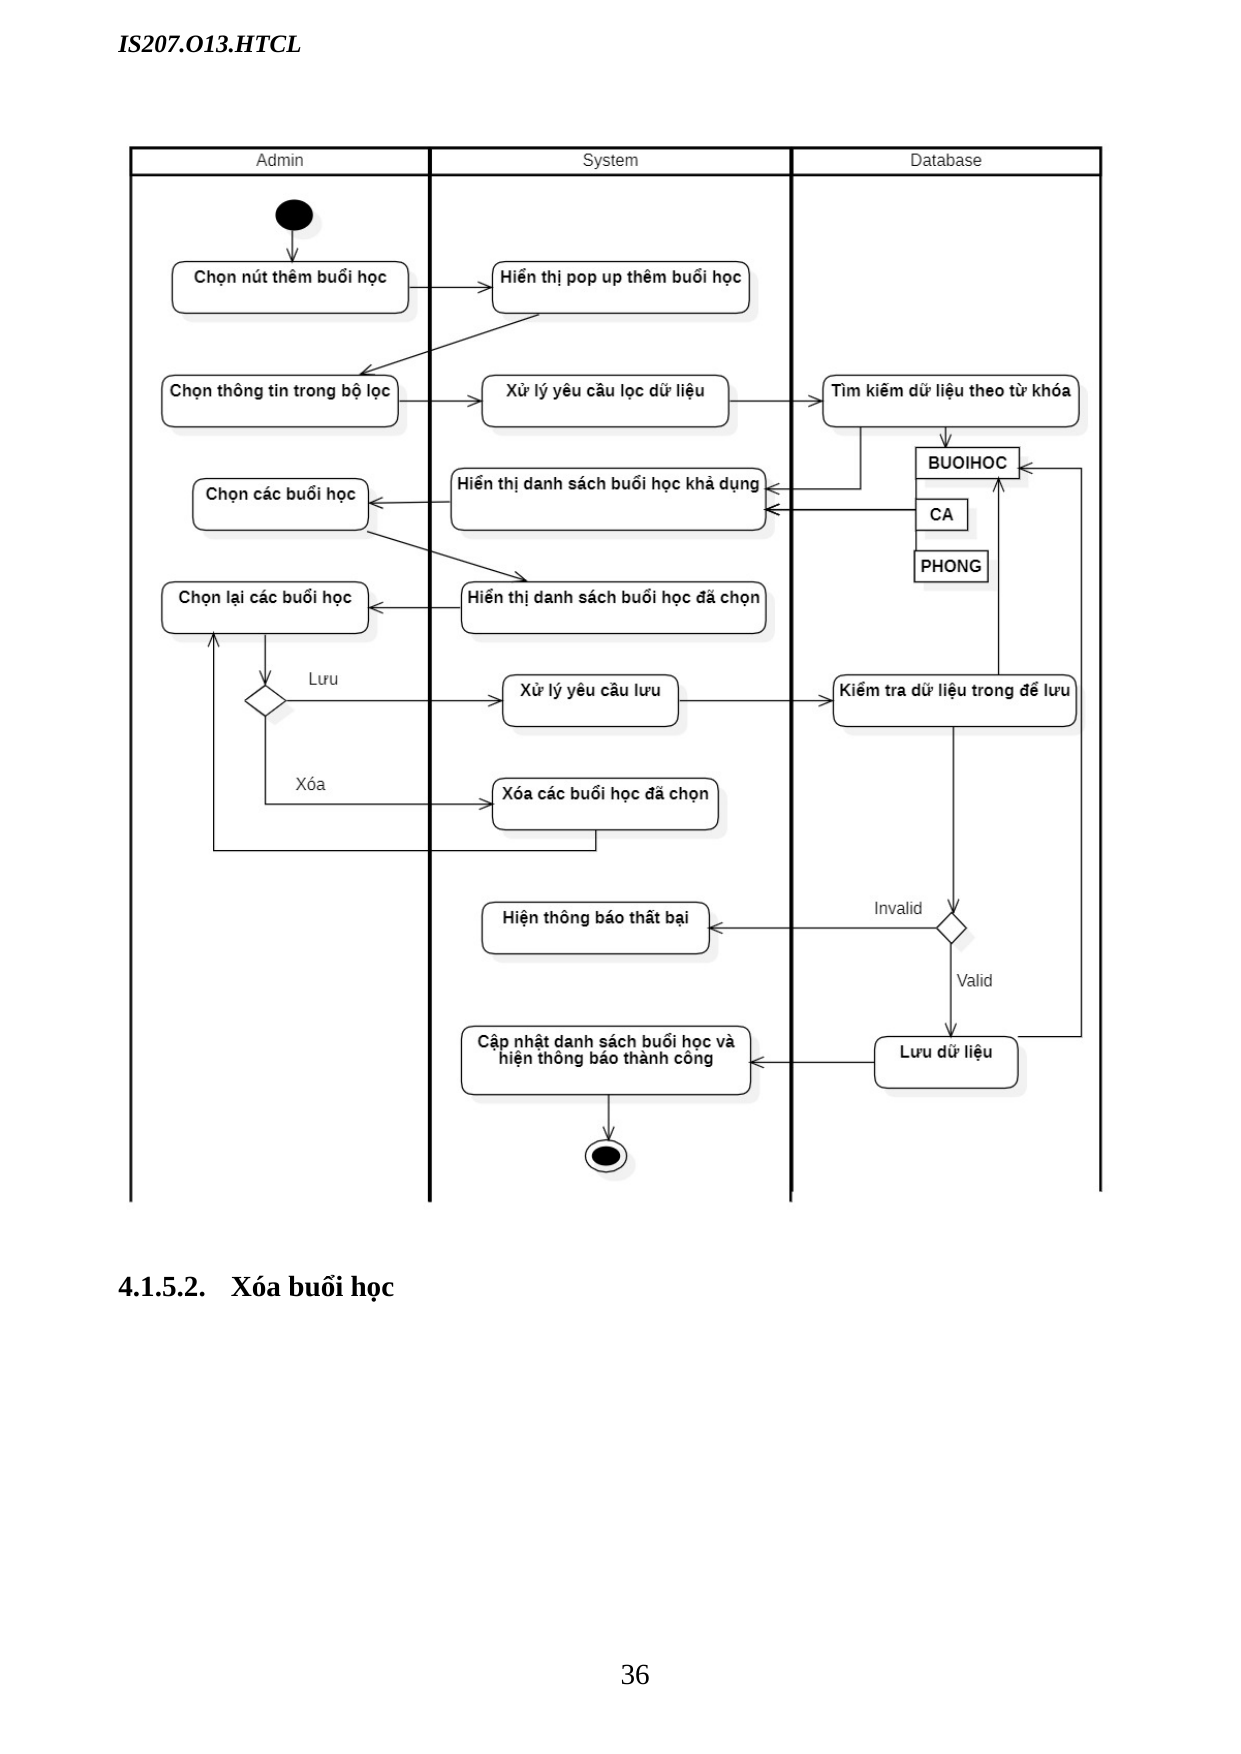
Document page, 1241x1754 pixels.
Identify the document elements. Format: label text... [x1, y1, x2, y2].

subtitle Xóa buổi học [118, 1269, 1152, 1303]
picture [118, 135, 1152, 1253]
